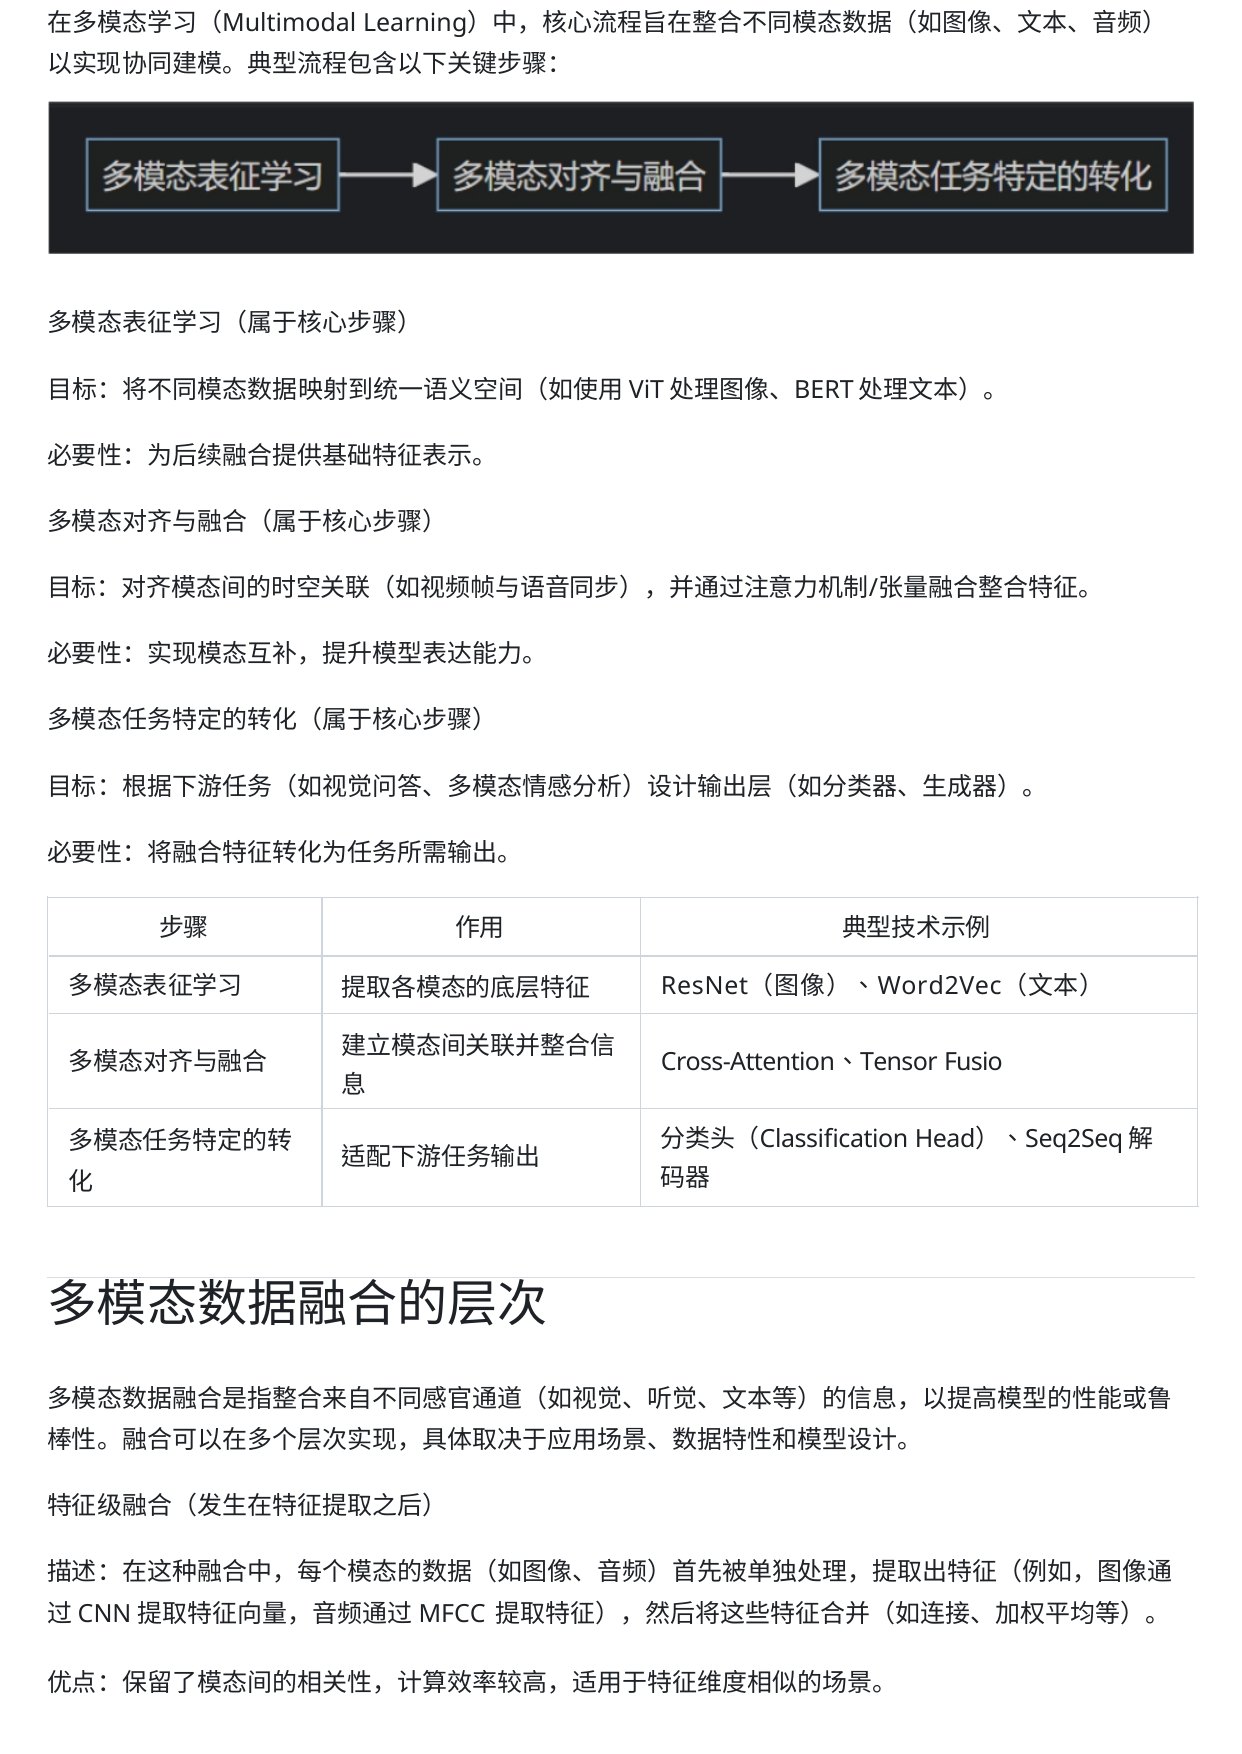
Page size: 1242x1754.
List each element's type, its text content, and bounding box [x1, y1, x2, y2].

text 多模态对齐与融合（属于核心步骤） [47, 501, 1241, 538]
text 多模态数据融合是指整合来自不同感官通道（如视觉、听觉、文本等）的信息，以提高模型的性能或鲁 [47, 1378, 1241, 1414]
picture [45, 98, 1199, 259]
table_cell 多模态任务特定的转 化 [48, 1109, 321, 1206]
text 目标：将不同模态数据映射到统一语义空间（如使用ViT处理图像、BERT处理文本）。 [47, 369, 1241, 406]
table_cell 多模态对齐与融合 [48, 1014, 321, 1108]
text 目标：对齐模态间的时空关联（如视频帧与语音同步），并通过注意力机制/张量融合整合特征。 [47, 568, 1241, 604]
text 多模态数据融合的层次 [47, 1268, 1241, 1336]
text 目标：根据下游任务（如视觉问答、多模态情感分析）设计输出层（如分类器、生成器）。 [47, 766, 1241, 803]
table_cell Cross-Attention、Tensor Fusio [641, 1014, 1197, 1108]
text 特征级融合（发生在特征提取之后） [47, 1486, 1241, 1522]
text 在多模态学习（Multimodal Learning）中，核心流程旨在整合不同模态数据（如图像、文本、音频）以实现协同建模。典型流程包含以下关键步骤： [47, 2, 1180, 80]
table_cell 提取各模态的底层特征 [323, 957, 640, 1013]
text 过 CNN 提取特征向量，音频通过 MFCC 提取特征），然后将这些特征合并（如连接、加权平均等）。优点：保留了模态间的相关性，计算效率较高，适用于特征维度相似的场景。 [47, 1593, 1163, 1699]
table_header 作用 [323, 898, 640, 955]
table_header 典型技术示例 [641, 898, 1197, 955]
table_header 步骤 [48, 898, 321, 955]
table_cell 适配下游任务输出 [323, 1109, 640, 1206]
text 必要性：为后续融合提供基础特征表示。 [47, 435, 1241, 472]
text 多模态表征学习（属于核心步骤） [47, 303, 1241, 339]
table_cell 分类头（Classification Head）、Seq2Seq解码器 [641, 1109, 1197, 1206]
text 多模态任务特定的转化（属于核心步骤） [47, 700, 1241, 736]
text 必要性：将融合特征转化为任务所需输出。 [47, 832, 1241, 869]
table_cell 建立模态间关联并整合信 息 [323, 1014, 640, 1108]
text 棒性。融合可以在多个层次实现，具体取决于应用场景、数据特性和模型设计。 [47, 1419, 1241, 1456]
table_cell 多模态表征学习 [48, 956, 321, 1013]
text 必要性：实现模态互补，提升模型表达能力。 [47, 634, 1241, 670]
text 描述：在这种融合中，每个模态的数据（如图像、音频）首先被单独处理，提取出特征（例如，图像通 [47, 1552, 1241, 1588]
table_cell ResNet（图像）、Word2Vec（文本） [641, 957, 1197, 1013]
